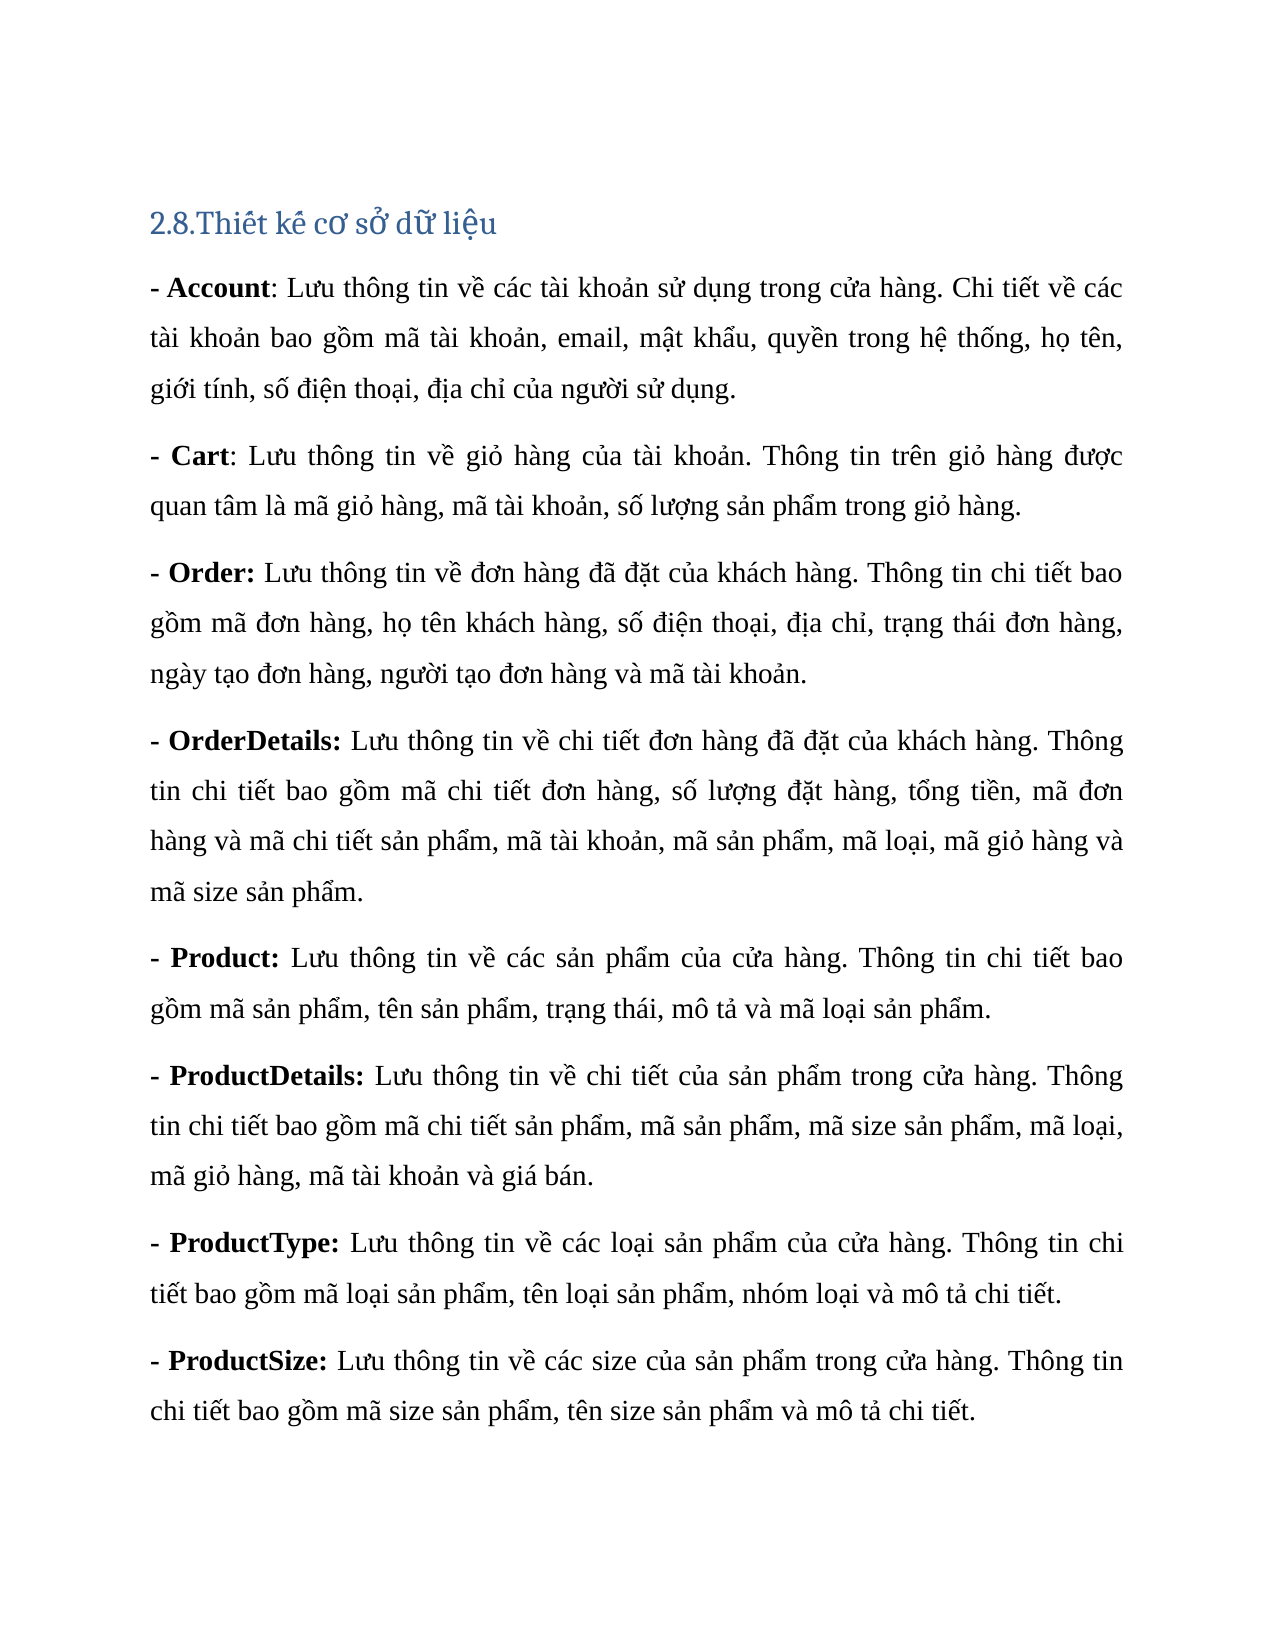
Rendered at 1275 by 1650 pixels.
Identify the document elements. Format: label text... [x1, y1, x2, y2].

text - ProductType: Lưu thông tin về các loại sản phẩm của cửa hàng. Thông tin chi tiết bao gồm mã loại sản phẩm, tên loại sản phẩm, nhóm loại và mô tả chi tiết. [150, 1226, 1125, 1309]
text - ProductSize: Lưu thông tin về các size của sản phẩm trong cửa hàng. Thông tin chi tiết bao gồm mã size sản phẩm, tên size sản phẩm và mô tả chi tiết. [150, 1343, 1125, 1427]
text - ProductDetails: Lưu thông tin về chi tiết của sản phẩm trong cửa hàng. Thông tin chi tiết bao gồm mã chi tiết sản phẩm, mã sản phẩm, mã size sản phẩm, mã loại, mã giỏ hàng, mã tài khoản và giá bán. [150, 1058, 1125, 1192]
text - OrderDetails: Lưu thông tin về chi tiết đơn hàng đã đặt của khách hàng. Thông tin chi tiết bao gồm mã chi tiết đơn hàng, số lượng đặt hàng, tổng tiền, mã đơn hàng và mã chi tiết sản phẩm, mã tài khoản, mã sản phẩm, mã loại, mã giỏ hàng và mã size sản phẩm. [150, 723, 1125, 907]
text - Cart: Lưu thông tin về giỏ hàng của tài khoản. Thông tin trên giỏ hàng được quan tâm là mã giỏ hàng, mã tài khoản, số lượng sản phẩm trong giỏ hàng. [150, 438, 1125, 522]
text - Product: Lưu thông tin về các sản phẩm của cửa hàng. Thông tin chi tiết bao gồm mã sản phẩm, tên sản phẩm, trạng thái, mô tả và mã loại sản phẩm. [150, 941, 1125, 1024]
text - Order: Lưu thông tin về đơn hàng đã đặt của khách hàng. Thông tin chi tiết bao gồm mã đơn hàng, họ tên khách hàng, số điện thoại, địa chỉ, trạng thái đơn hàng, ngày tạo đơn hàng, người tạo đơn hàng và mã tài khoản. [150, 555, 1125, 689]
text - Account: Lưu thông tin về các tài khoản sử dụng trong cửa hàng. Chi tiết về các tài khoản bao gồm mã tài khoản, email, mật khẩu, quyền trong hệ thống, họ tên, giới tính, số điện thoại, địa chỉ của người sử dụng. [150, 270, 1125, 404]
subtitle 2.8.Thiết kế cơ sở dữ liệu [150, 204, 1125, 243]
